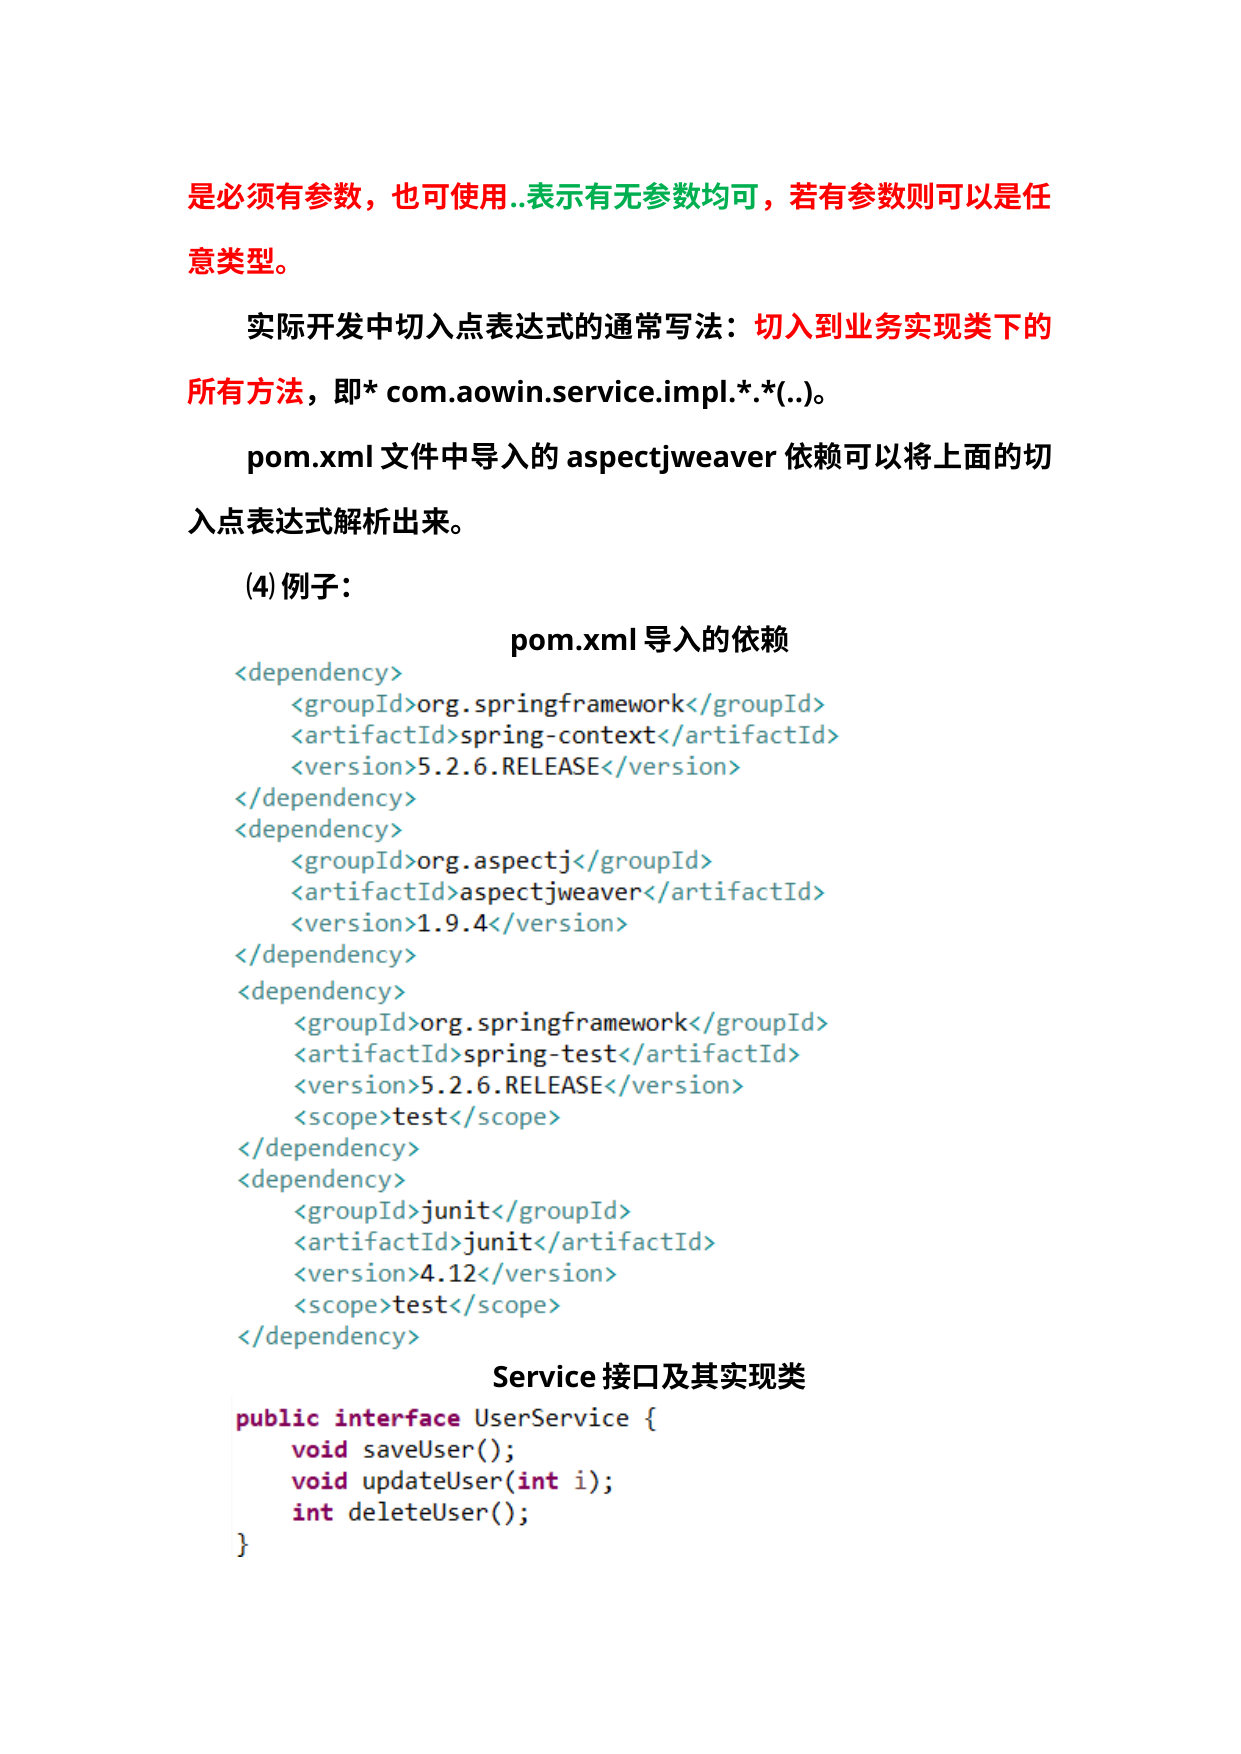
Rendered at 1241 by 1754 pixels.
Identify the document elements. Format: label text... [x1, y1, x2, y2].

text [187, 162, 1053, 292]
subtitle ⑷例子： [187, 552, 1053, 617]
text pom.xml文件中导入的aspectjweaver依赖可以将上面的切入点表达式解析出来。 [187, 422, 1053, 552]
text Service接口及其实现类 [187, 1353, 1053, 1396]
picture [231, 659, 843, 1354]
picture [231, 1395, 669, 1557]
text 实际开发中切入点表达式的通常写法：切入到业务实现类下的所有方法，即* com.aowin.service.impl.*.*(..)。 [187, 292, 1053, 422]
text pom.xml导入的依赖 [187, 617, 1053, 659]
